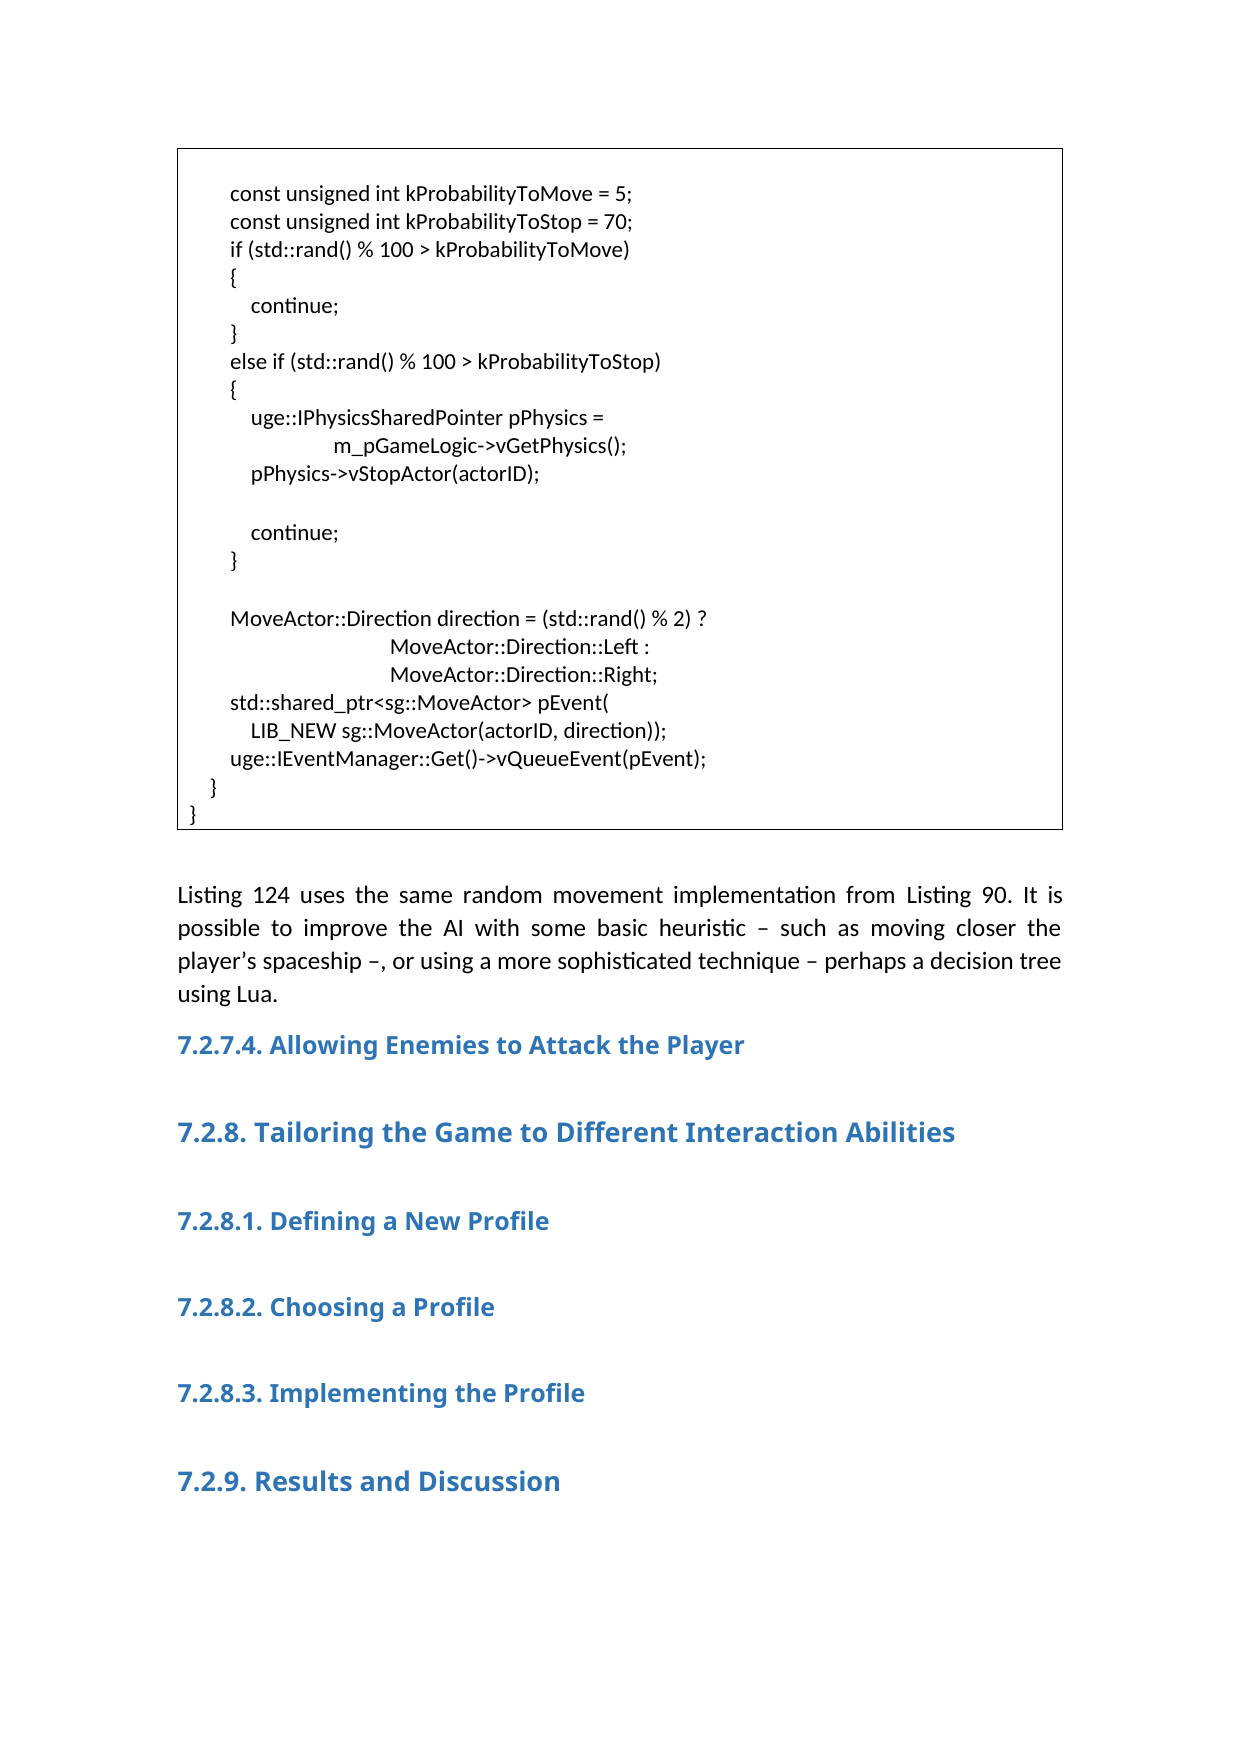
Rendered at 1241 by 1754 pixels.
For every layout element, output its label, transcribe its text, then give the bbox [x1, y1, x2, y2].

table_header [178, 149, 1062, 829]
subtitle Defining a New Profile [177, 1203, 1063, 1237]
subtitle Allowing Enemies to Attack the Player [177, 1028, 1063, 1062]
subtitle Implementing the Profile [177, 1376, 1063, 1410]
subtitle Results and Discussion [177, 1462, 1063, 1499]
text Listing 124 uses the same random movement implementation from Listing 90. It is possible to improve the AI with some basic heuristic – such as moving closer the player’s spaceship –, or using a more sophisticated technique – perhaps a decision tree using Lua. [177, 879, 1063, 1008]
subtitle Choosing a Profile [177, 1290, 1063, 1324]
subtitle Tailoring the Game to Different Interaction Abilities [177, 1114, 1063, 1151]
